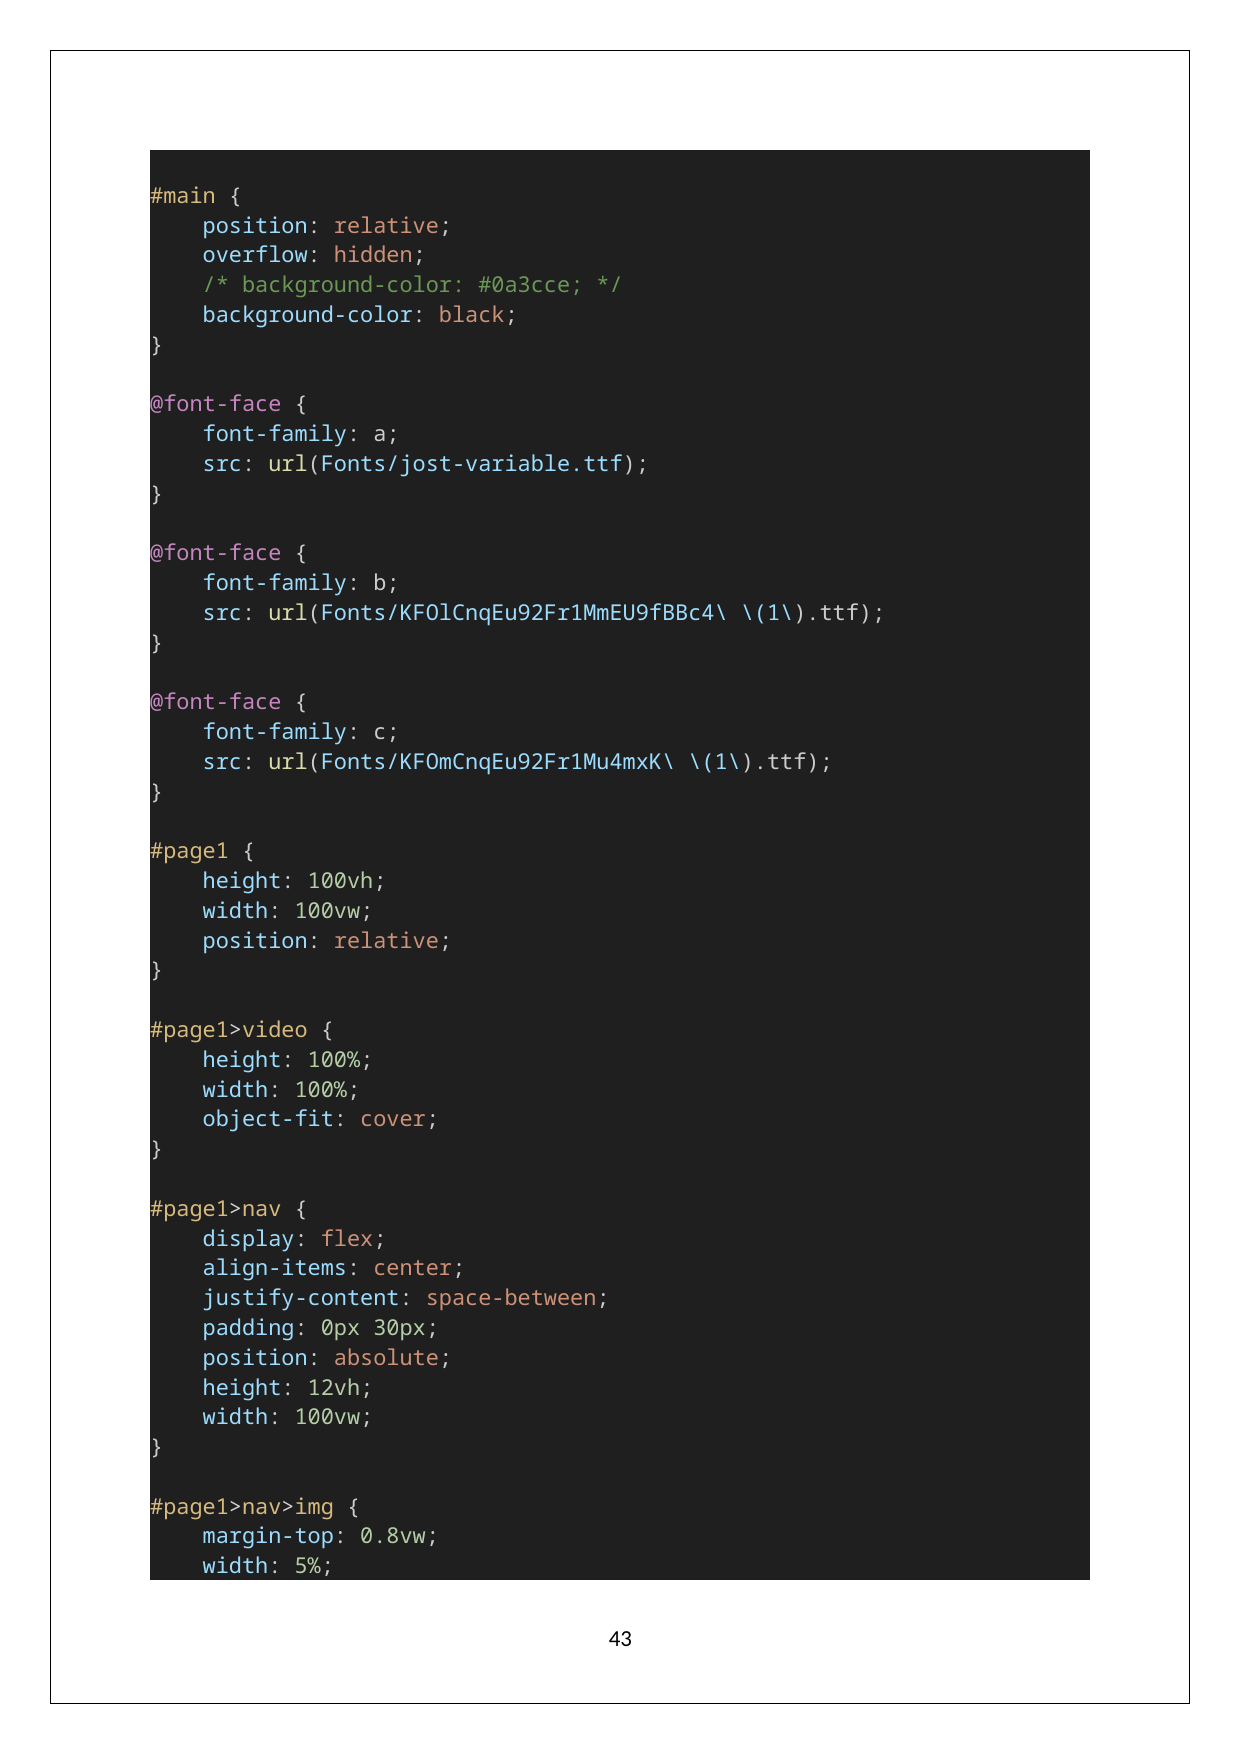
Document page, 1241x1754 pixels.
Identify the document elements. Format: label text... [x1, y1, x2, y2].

text #page1>video { [150, 1014, 1090, 1044]
text } [150, 1133, 1090, 1163]
text width: 100vw; [150, 1401, 1090, 1431]
text #main { [150, 180, 1090, 209]
text } [150, 776, 1090, 805]
text /* background-color: #0a3cce; */ [150, 269, 1090, 299]
text font-family: a; [150, 418, 1090, 448]
text } [150, 954, 1090, 984]
text height: 12vh; [150, 1371, 1090, 1401]
text display: flex; [150, 1222, 1090, 1252]
text align-items: center; [150, 1252, 1090, 1282]
text @font-face { [150, 537, 1090, 567]
text } [150, 329, 1090, 358]
text src: url(Fonts/KFOmCnqEu92Fr1Mu4mxK\ \(1\).ttf); [150, 746, 1090, 776]
text object-fit: cover; [150, 1103, 1090, 1133]
text height: 100%; [150, 1044, 1090, 1073]
text position: absolute; [150, 1342, 1090, 1371]
text position: relative; [150, 209, 1090, 239]
text @font-face { [150, 388, 1090, 418]
text overflow: hidden; [150, 239, 1090, 269]
text margin-top: 0.8vw; [150, 1520, 1090, 1550]
text position: relative; [150, 924, 1090, 954]
text justify-content: space-between; [150, 1282, 1090, 1312]
text background-color: black; [150, 299, 1090, 329]
text font-family: b; [150, 567, 1090, 597]
text @font-face { [150, 686, 1090, 716]
text src: url(Fonts/jost-variable.ttf); [150, 448, 1090, 478]
text src: url(Fonts/KFOlCnqEu92Fr1MmEU9fBBc4\ \(1\).ttf); [150, 597, 1090, 627]
text } [150, 627, 1090, 656]
text padding: 0px 30px; [150, 1312, 1090, 1342]
text #page1 { [150, 835, 1090, 865]
text width: 100vw; [150, 895, 1090, 924]
text } [150, 478, 1090, 507]
text width: 100%; [150, 1073, 1090, 1103]
text height: 100vh; [150, 865, 1090, 895]
text font-family: c; [150, 716, 1090, 746]
text #page1>nav>img { [150, 1491, 1090, 1520]
text #page1>nav { [150, 1193, 1090, 1222]
text width: 5%; [150, 1550, 1090, 1580]
text } [150, 1431, 1090, 1461]
